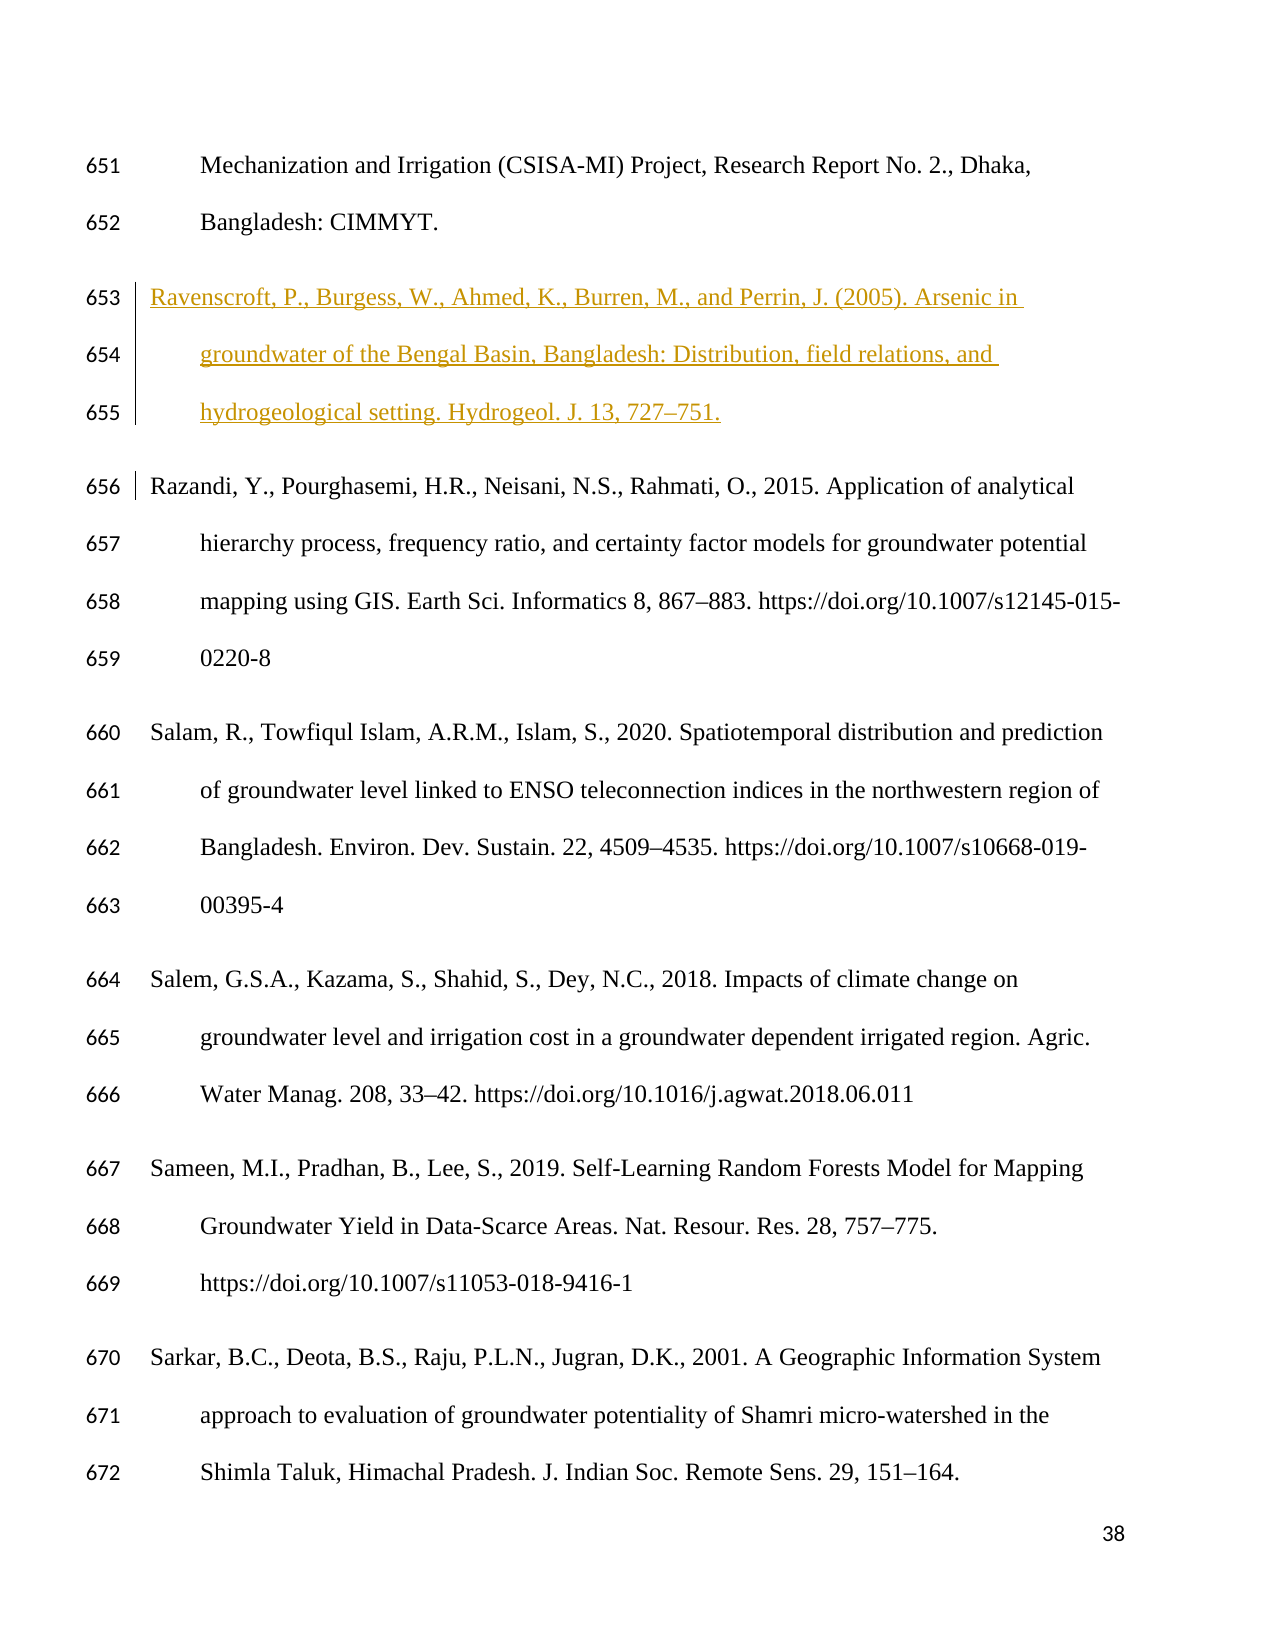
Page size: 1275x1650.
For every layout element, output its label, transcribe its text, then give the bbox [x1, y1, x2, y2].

text Salam, R., Towfiqul Islam, A.R.M., Islam, S., 2020. Spatiotemporal distribution and prediction of groundwater level linked to ENSO teleconnection indices in the northwestern region of Bangladesh. Environ. Dev. Sustain. 22, 4509–4535. https://doi.org/10.1007/s10668-019-00395-4 [150, 717, 1125, 919]
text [150, 1342, 1125, 1486]
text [150, 150, 1125, 236]
text Salem, G.S.A., Kazama, S., Shahid, S., Dey, N.C., 2018. Impacts of climate change on groundwater level and irrigation cost in a groundwater dependent irrigated region. Agric. Water Manag. 208, 33–42. https://doi.org/10.1016/j.agwat.2018.06.011 [150, 964, 1125, 1108]
text Razandi, Y., Pourghasemi, H.R., Neisani, N.S., Rahmati, O., 2015. Application of analytical hierarchy process, frequency ratio, and certainty factor models for groundwater potential mapping using GIS. Earth Sci. Informatics 8, 867–883. https://doi.org/10.1007/s12145-015-0220-8 [150, 471, 1125, 672]
text Sameen, M.I., Pradhan, B., Lee, S., 2019. Self-Learning Random Forests Model for Mapping Groundwater Yield in Data-Scarce Areas. Nat. Resour. Res. 28, 757–775. https://doi.org/10.1007/s11053-018-9416-1 [150, 1153, 1125, 1297]
